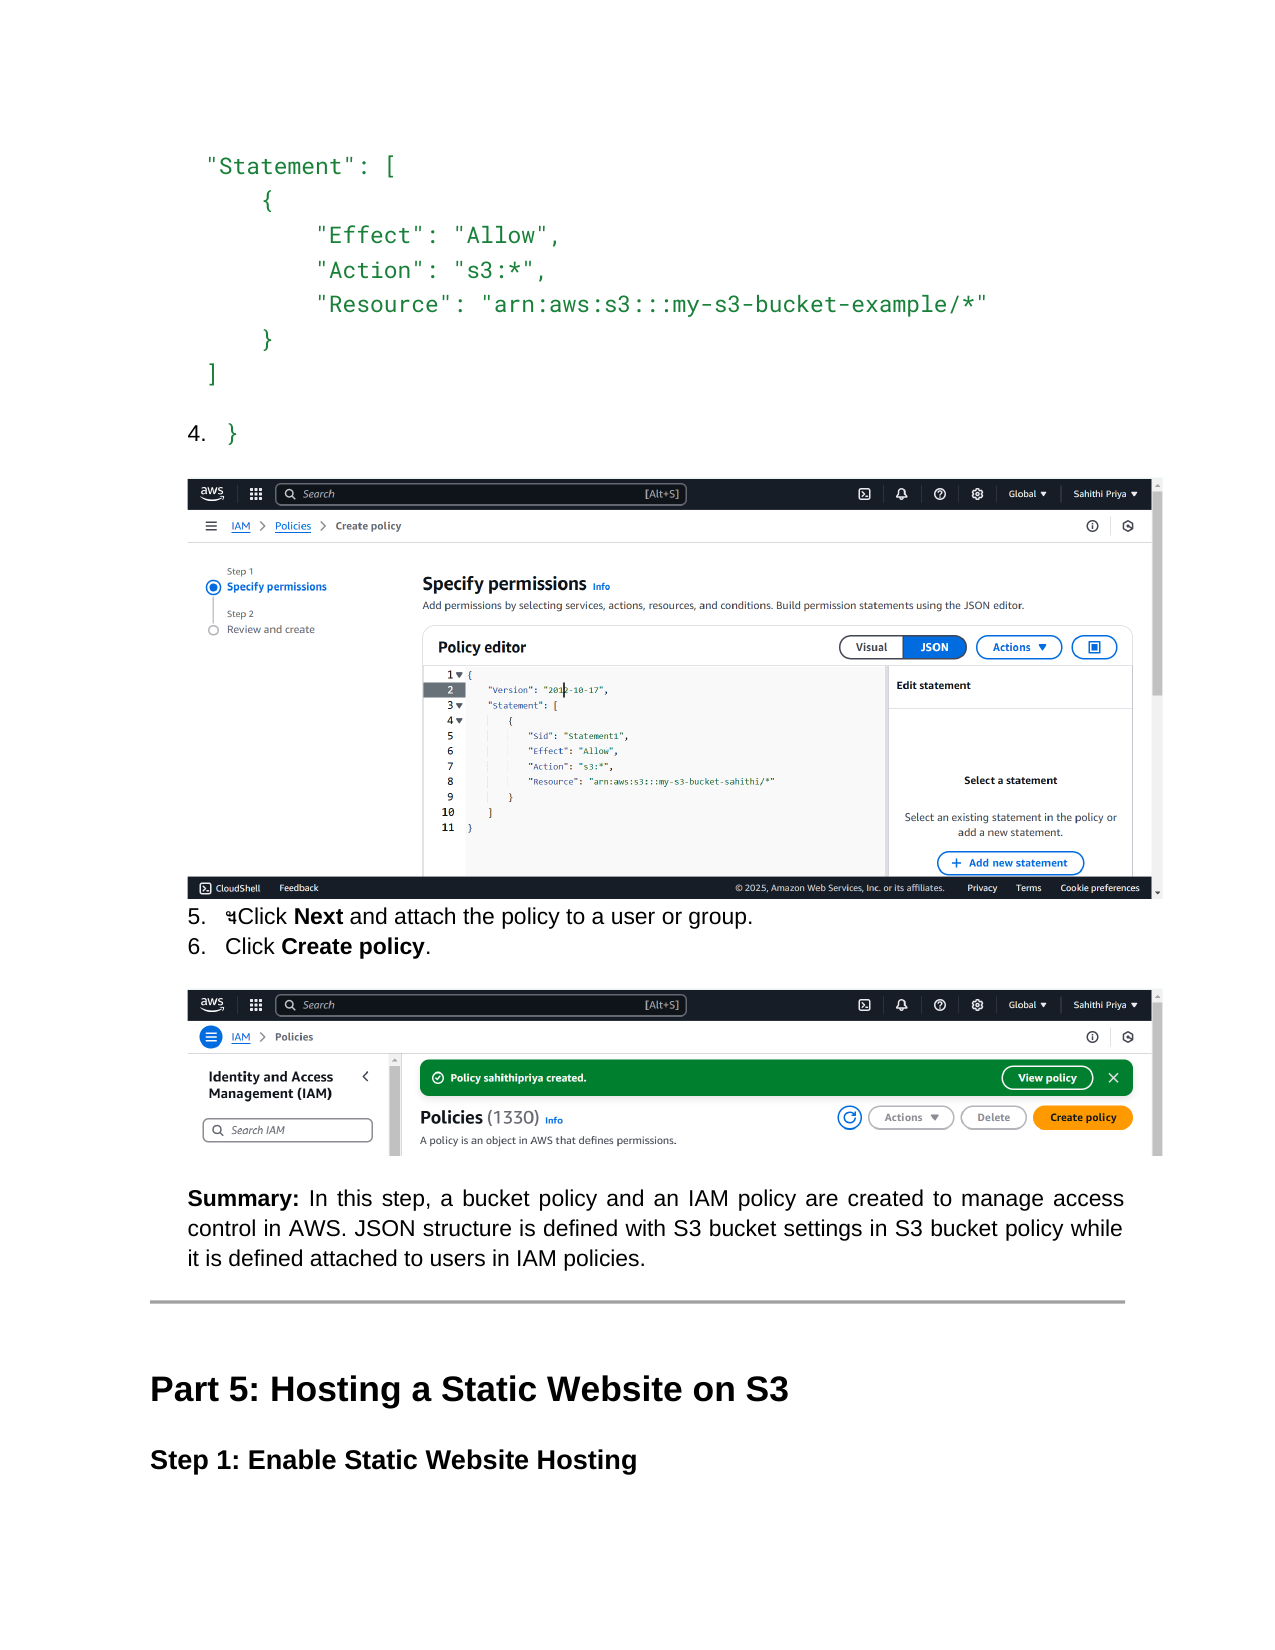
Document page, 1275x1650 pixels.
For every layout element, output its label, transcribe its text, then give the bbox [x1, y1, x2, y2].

list Click Create policy. [187, 933, 1125, 959]
subtitle Step 1: Enable Static Website Hosting [150, 1444, 1125, 1475]
text "Effect": "Allow", [150, 219, 1125, 249]
picture [187, 477, 1163, 899]
text "Action": "s3:*", [150, 254, 1125, 284]
text "Resource": "arn:aws:s3:::my-s3-bucket-example/*" [150, 289, 1125, 319]
text } [150, 323, 1125, 354]
subtitle Part 5: Hosting a Static Website on S3 [150, 1368, 1125, 1409]
text { [150, 185, 1125, 215]
picture [187, 988, 1163, 1156]
list } [187, 418, 1125, 448]
text "Statement": [ [150, 150, 1125, 180]
list Click Next and attach the policy to a user or group. [187, 903, 1125, 929]
text Summary: In this step, a bucket policy and an IAM policy are created to manage access control in AWS. JSON structure is defined with S3 bucket settings in S3 bucket policy while it is defined attached to users in IAM policies. [187, 1185, 1125, 1272]
text ] [150, 358, 1125, 388]
